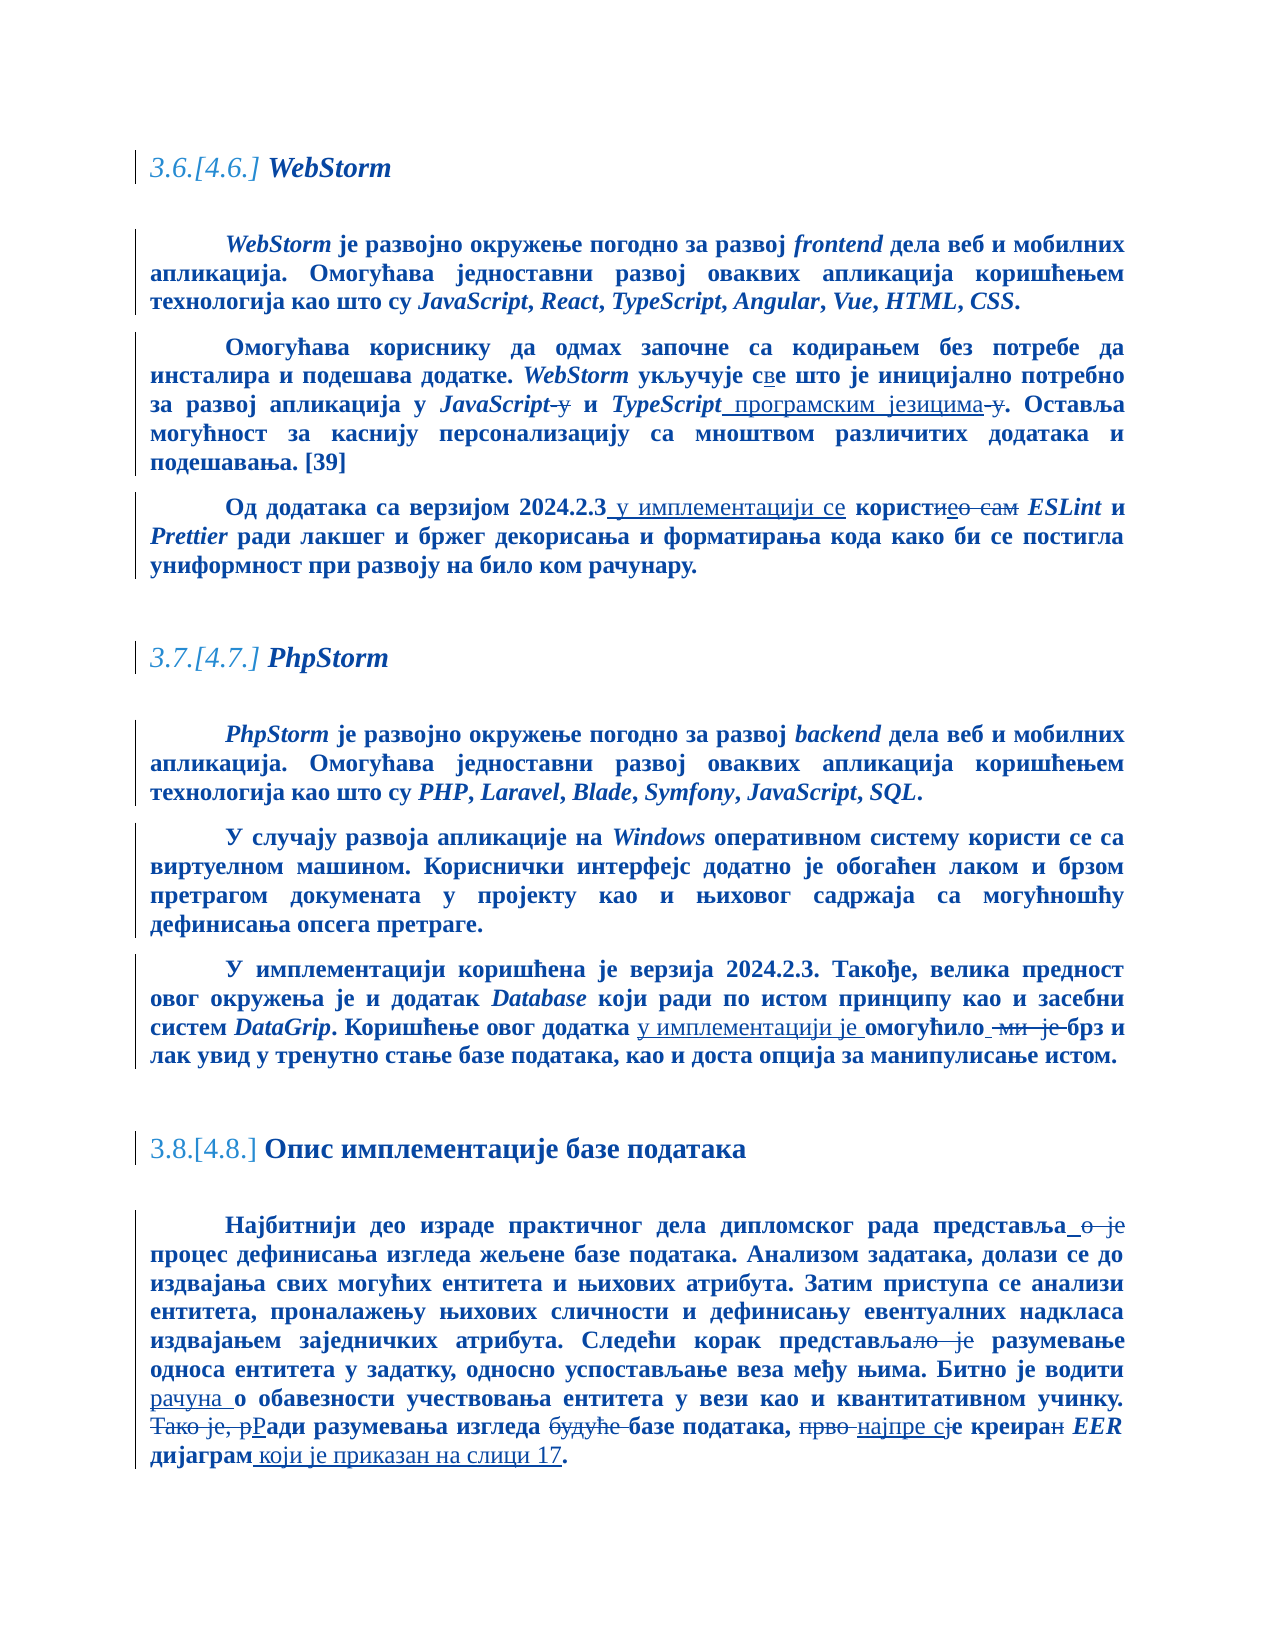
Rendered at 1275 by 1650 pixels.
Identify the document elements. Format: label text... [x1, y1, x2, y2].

text Најбитнији део израде практичног дела дипломског рада представљапроцес дефинисања изгледа жељене базе података. Анализом задатака, долази се до издвајања свих могућих ентитета и њихових атрибута. Затим приступа се анализи ентитета, проналажењу њихових сличности и дефинисању евентуалних надкласа издвајањем заједничких атрибута. Следећи корак представља разумевање односа ентитета у задатку, односно успостављање веза међу њима. Битно је водити о обавезности учествовања ентитета у вези као и квантитативном учинку. ади разумевања изгледа базе података, е креира EER дијаграм. [150, 1210, 1125, 1469]
text PhpStorm је развојно окружење погодно за развој backend дела веб и мобилних апликација. Омогућава једноставни развој оваквих апликација коришћењем технологија као што су PHP, Laravel, Blade, Symfony, JavaScript, SQL. [150, 719, 1125, 806]
text Од додатака са верзијом 2024.2.3 корист ESLint и Prettier ради лакшег и бржег декорисања и форматирања кода како би се постигла униформност при развоју на било ком рачунару. [150, 492, 1125, 578]
subtitle PhpStorm [150, 641, 1125, 674]
text У случају развоја апликације на Windows оперативном систему користи се са виртуелном машином. Кориснички интерфејс додатно је обогаћен лаком и брзом претрагом докумената у пројекту као и њиховог садржаја са могућношћу дефинисања опсега претраге. [150, 822, 1125, 937]
text Омогућава кориснику да одмах започне са кодирањем без потребе да инсталира и подешава додатке. WebStorm укључује се што је иницијално потребно за развој апликација у JavaScript и TypeScript. Оставља могућност за каснију персонализацију са мноштвом различитих додатака и подешавања. [150, 332, 1125, 476]
text У имплементацији коришћена је верзија 2024.2.3. Такође, велика предност овог окружења је и додатак Database који ради по истом принципу као и засебни систем DataGrip. Коришћење овог додатка омогућилобрз и лак увид у тренутно стање базе података, као и доста опција за манипулисање истом. [150, 954, 1125, 1069]
text WebStorm је развојно окружење погодно за развој frontend дела веб и мобилних апликација. Омогућава једноставни развој оваквих апликација коришћењем технологија као што су JavaScript, React, TypeScript, Angular, Vue, HTML, CSS. [150, 229, 1125, 315]
subtitle WebStorm [150, 150, 1125, 183]
subtitle Опис имплементације базе података [150, 1131, 1125, 1165]
